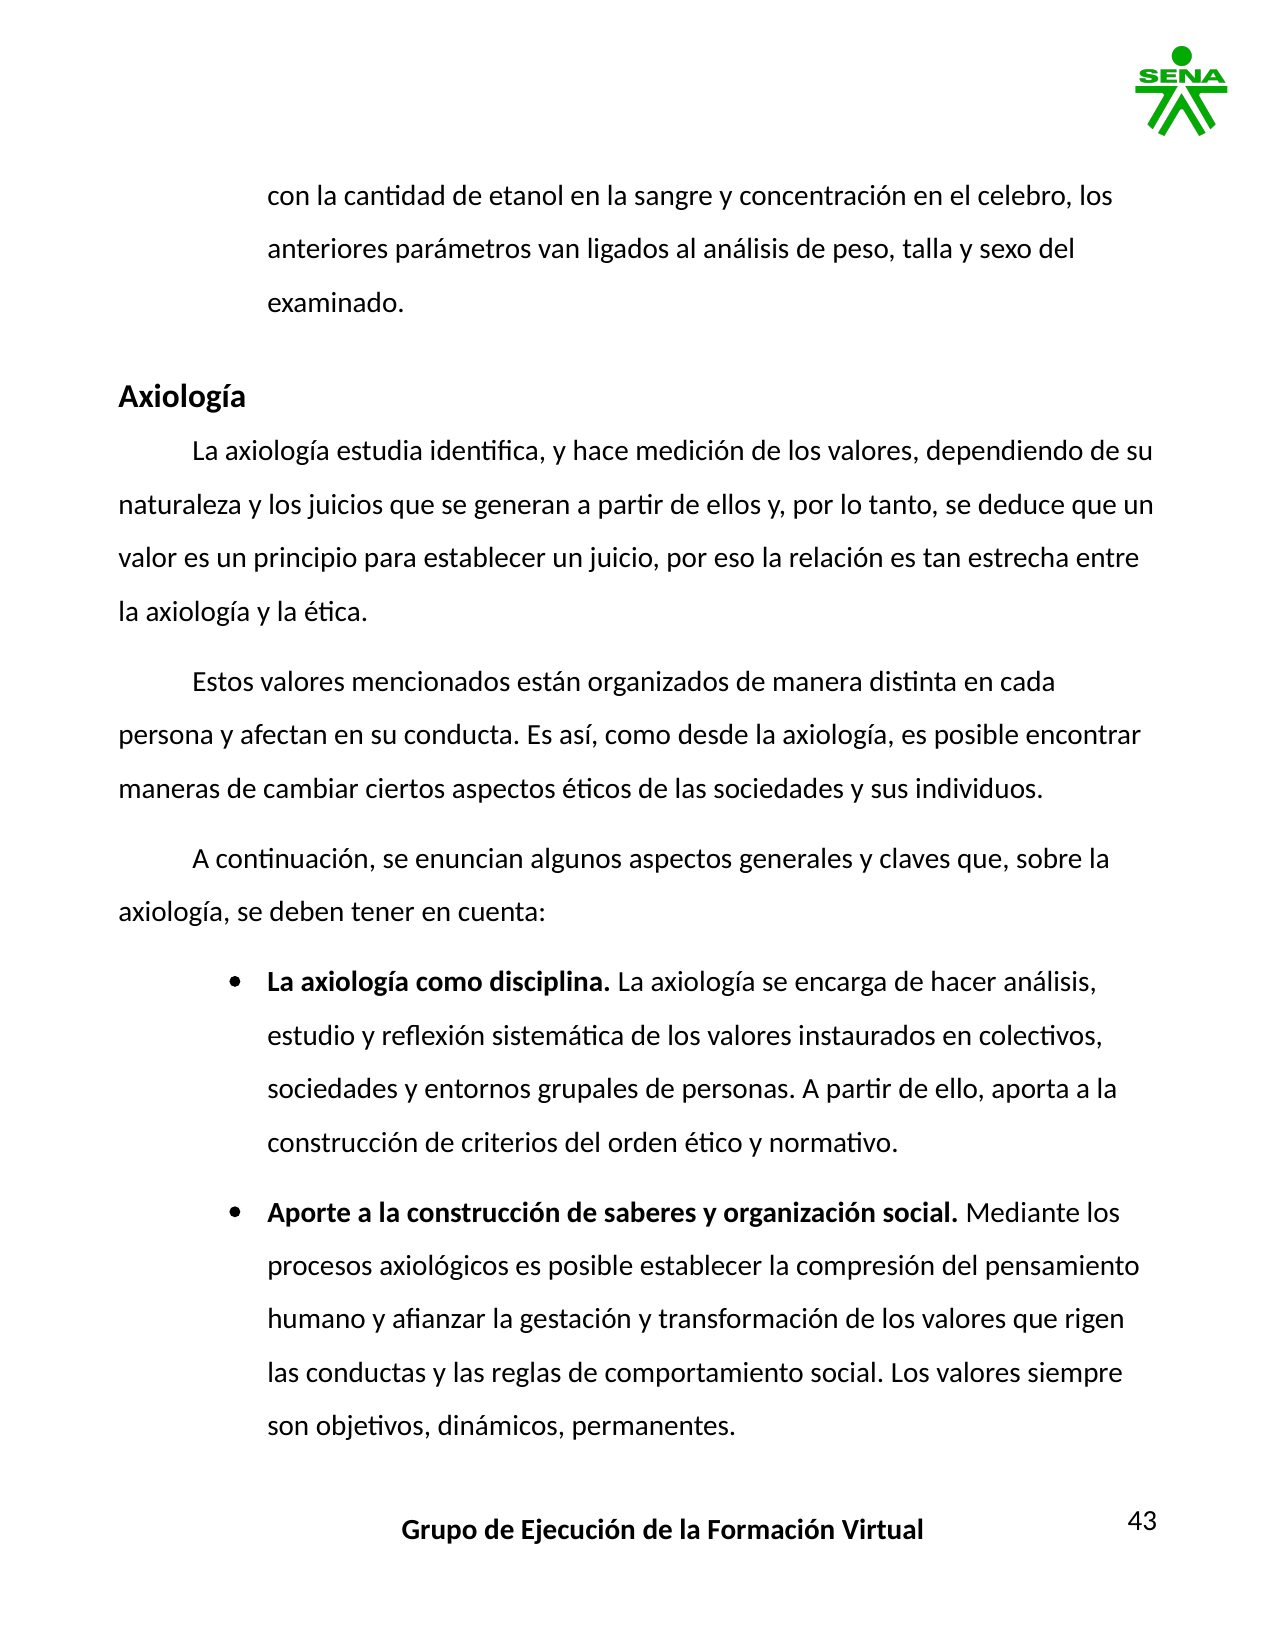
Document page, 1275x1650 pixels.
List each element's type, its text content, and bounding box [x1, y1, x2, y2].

text A continuación, se enuncian algunos aspectos generales y claves que, sobre la axiología, se deben tener en cuenta: [118, 840, 1157, 929]
list Aporte a la construcción de saberes y organización social. Mediante los procesos axiológicos es posible establecer la compresión del pensamiento humano y afianzar la gestación y transformación de los valores que rigen las conductas y las reglas de comportamiento social. Los valores siempre son objetivos, dinámicos, permanentes. [230, 1194, 1157, 1443]
picture [1135, 46, 1228, 136]
text La axiología estudia identifica, y hace medición de los valores, dependiendo de su naturaleza y los juicios que se generan a partir de ellos y, por lo tanto, se deduce que un valor es un principio para establecer un juicio, por eso la relación es tan estrecha entre la axiología y la ética. [118, 432, 1157, 628]
subtitle Axiología [118, 375, 1157, 416]
list La axiología como disciplina. La axiología se encarga de hacer análisis, estudio y reflexión sistemática de los valores instaurados en colectivos, sociedades y entornos grupales de personas. A partir de ello, aporta a la construcción de criterios del orden ético y normativo. [230, 963, 1157, 1159]
text Estos valores mencionados están organizados de manera distinta en cada persona y afectan en su conducta. Es así, como desde la axiología, es posible encontrar maneras de cambiar ciertos aspectos éticos de las sociedades y sus individuos. [118, 663, 1157, 805]
